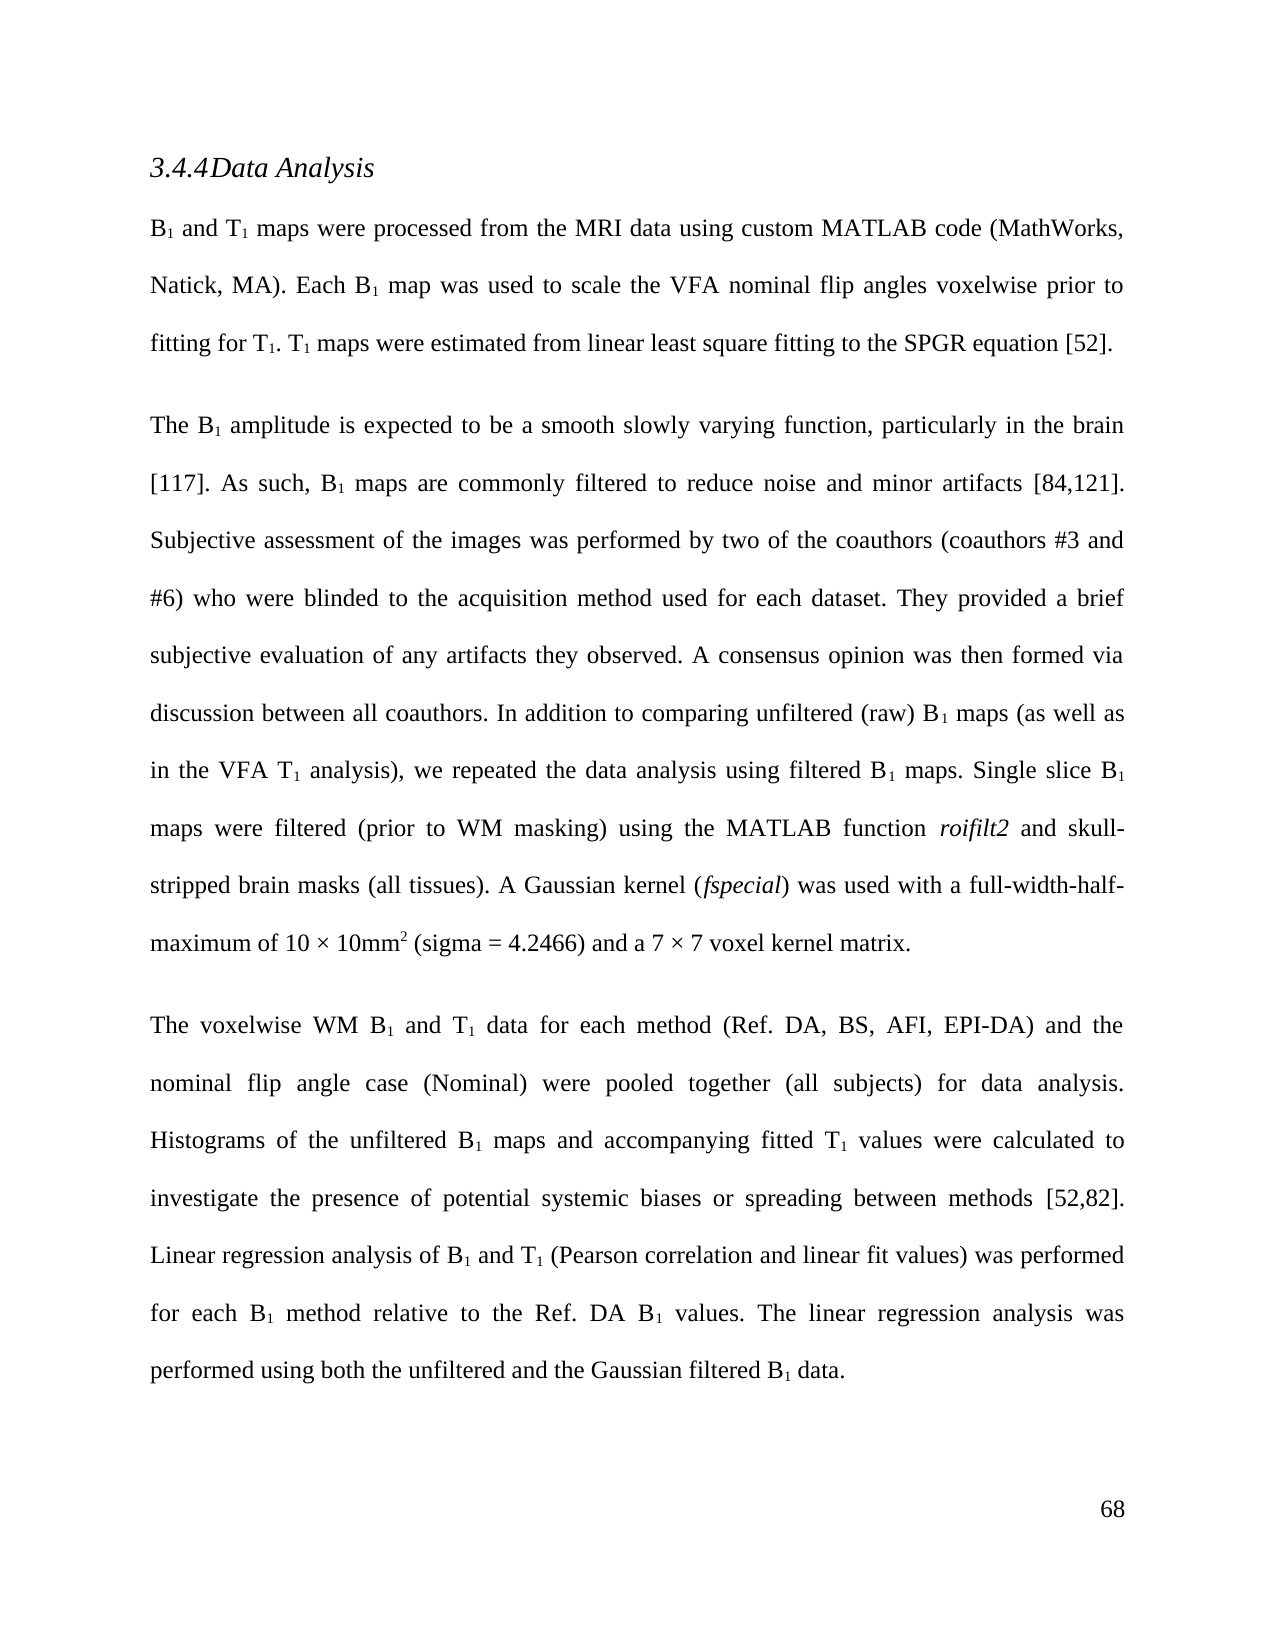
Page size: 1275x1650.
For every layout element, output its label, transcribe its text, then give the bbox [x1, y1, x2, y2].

subtitle Data Analysis [150, 150, 1125, 183]
text The voxelwise WM B1 and T1 data for each method (Ref. DA, BS, AFI, EPI-DA) and the nominal flip angle case (Nominal) were pooled together (all subjects) for data analysis. Histograms of the unfiltered B1 maps and accompanying fitted T1 values were calculated to investigate the presence of potential systemic biases or spreading between methods [52,82]. Linear regression analysis of B1 and T1 (Pearson correlation and linear fit values) was performed for each B1 method relative to the Ref. DA B1 values. The linear regression analysis was performed using both the unfiltered and the Gaussian filtered B1 data. [150, 1010, 1125, 1384]
text B1 and T1 maps were processed from the MRI data using custom MATLAB code (MathWorks, Natick, MA). Each B1 map was used to scale the VFA nominal flip angles voxelwise prior to fitting for T1. T1 maps were estimated from linear least square fitting to the SPGR equation [52]. [150, 213, 1125, 357]
text The B1 amplitude is expected to be a smooth slowly varying function, particularly in the brain [117]. As such, B1 maps are commonly filtered to reduce noise and minor artifacts [84,121]. Subjective assessment of the images was performed by two of the coauthors (coauthors #3 and #6) who were blinded to the acquisition method used for each dataset. They provided a brief subjective evaluation of any artifacts they observed. A consensus opinion was then formed via discussion between all coauthors. In addition to comparing unfiltered (raw) B1 maps (as well as in the VFA T1 analysis), we repeated the data analysis using filtered B1 maps. Single slice B1 maps were filtered (prior to WM masking) using the MATLAB function roifilt2 and skull-stripped brain masks (all tissues). A Gaussian kernel (fspecial) was used with a full-width-half-maximum of 10 × 10mm2 (sigma = 4.2466) and a 7 × 7 voxel kernel matrix. [150, 410, 1125, 957]
